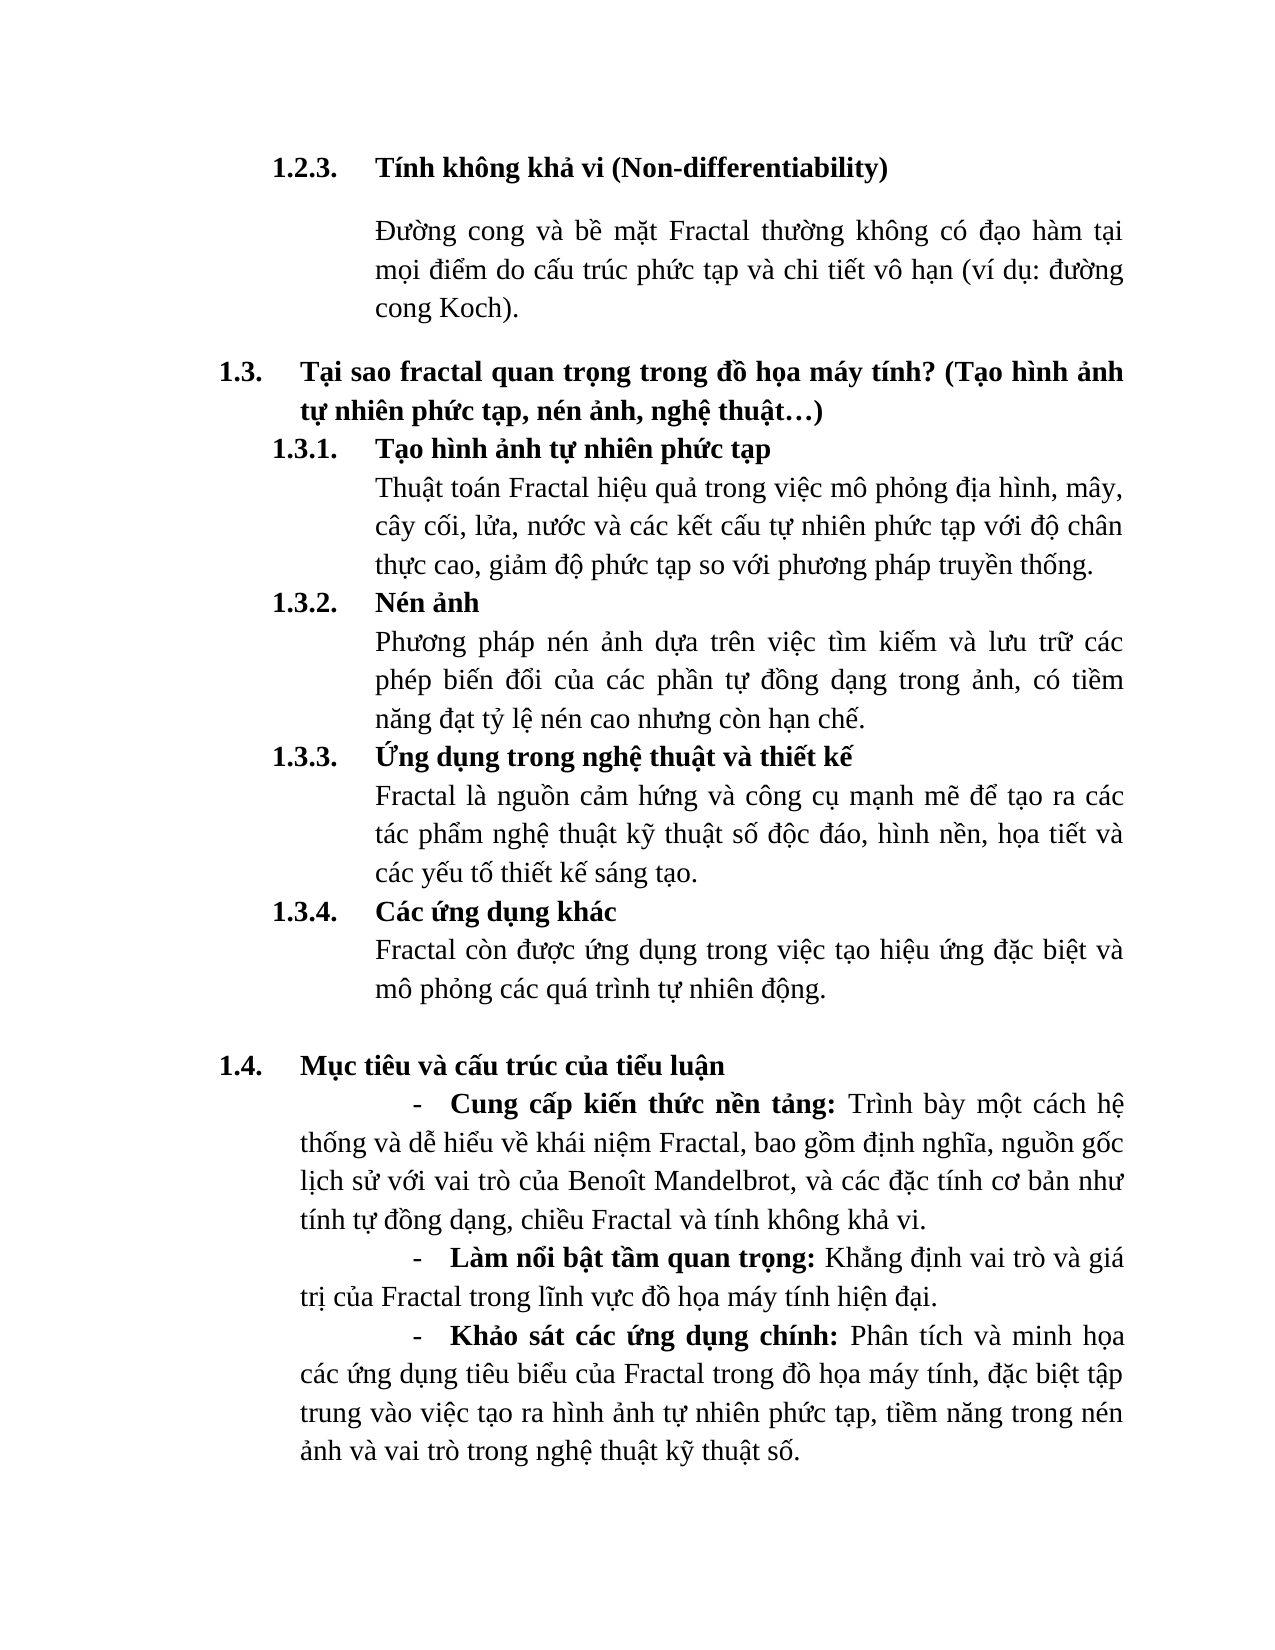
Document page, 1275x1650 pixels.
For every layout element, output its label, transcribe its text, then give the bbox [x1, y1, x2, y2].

list Cung cấp kiến thức nền tảng: Trình bày một cách hệ thống và dễ hiểu về khái niệm Fractal, bao gồm định nghĩa, nguồn gốc lịch sử với vai trò của Benoît Mandelbrot, và các đặc tính cơ bản như tính tự đồng dạng, chiều Fractal và tính không khả vi. [300, 1086, 1125, 1236]
list Khảo sát các ứng dụng chính: Phân tích và minh họa các ứng dụng tiêu biểu của Fractal trong đồ họa máy tính, đặc biệt tập trung vào việc tạo ra hình ảnh tự nhiên phức tạp, tiềm năng trong nén ảnh và vai trò trong nghệ thuật kỹ thuật số. [300, 1318, 1125, 1467]
subtitle Các ứng dụng khác [337, 894, 1125, 927]
subtitle Ứng dụng trong nghệ thuật và thiết kế [337, 739, 1125, 773]
text Phương pháp nén ảnh dựa trên việc tìm kiếm và lưu trữ các phép biến đổi của các phần tự đồng dạng trong ảnh, có tiềm năng đạt tỷ lệ nén cao nhưng còn hạn chế. [375, 624, 1125, 734]
subtitle Tính không khả vi (Non-differentiability) [337, 150, 1125, 183]
subtitle Mục tiêu và cấu trúc của tiểu luận [262, 1048, 1125, 1081]
text Fractal còn được ứng dụng trong việc tạo hiệu ứng đặc biệt và mô phỏng các quá trình tự nhiên động. [375, 932, 1125, 1004]
subtitle Tạo hình ảnh tự nhiên phức tạp [337, 431, 1125, 465]
text Thuật toán Fractal hiệu quả trong việc mô phỏng địa hình, mây, cây cối, lửa, nước và các kết cấu tự nhiên phức tạp với độ chân thực cao, giảm độ phức tạp so với phương pháp truyền thống. [375, 470, 1125, 580]
subtitle Tại sao fractal quan trọng trong đồ họa máy tính? (Tạo hình ảnh tự nhiên phức tạp, nén ảnh, nghệ thuật…) [262, 354, 1125, 426]
list Làm nổi bật tầm quan trọng: Khẳng định vai trò và giá trị của Fractal trong lĩnh vực đồ họa máy tính hiện đại. [300, 1241, 1125, 1313]
text Đường cong và bề mặt Fractal thường không có đạo hàm tại mọi điểm do cấu trúc phức tạp và chi tiết vô hạn (ví dụ: đường cong Koch). [375, 213, 1125, 324]
subtitle Nén ảnh [337, 585, 1125, 619]
text Fractal là nguồn cảm hứng và công cụ mạnh mẽ để tạo ra các tác phẩm nghệ thuật kỹ thuật số độc đáo, hình nền, họa tiết và các yếu tố thiết kế sáng tạo. [375, 778, 1125, 889]
